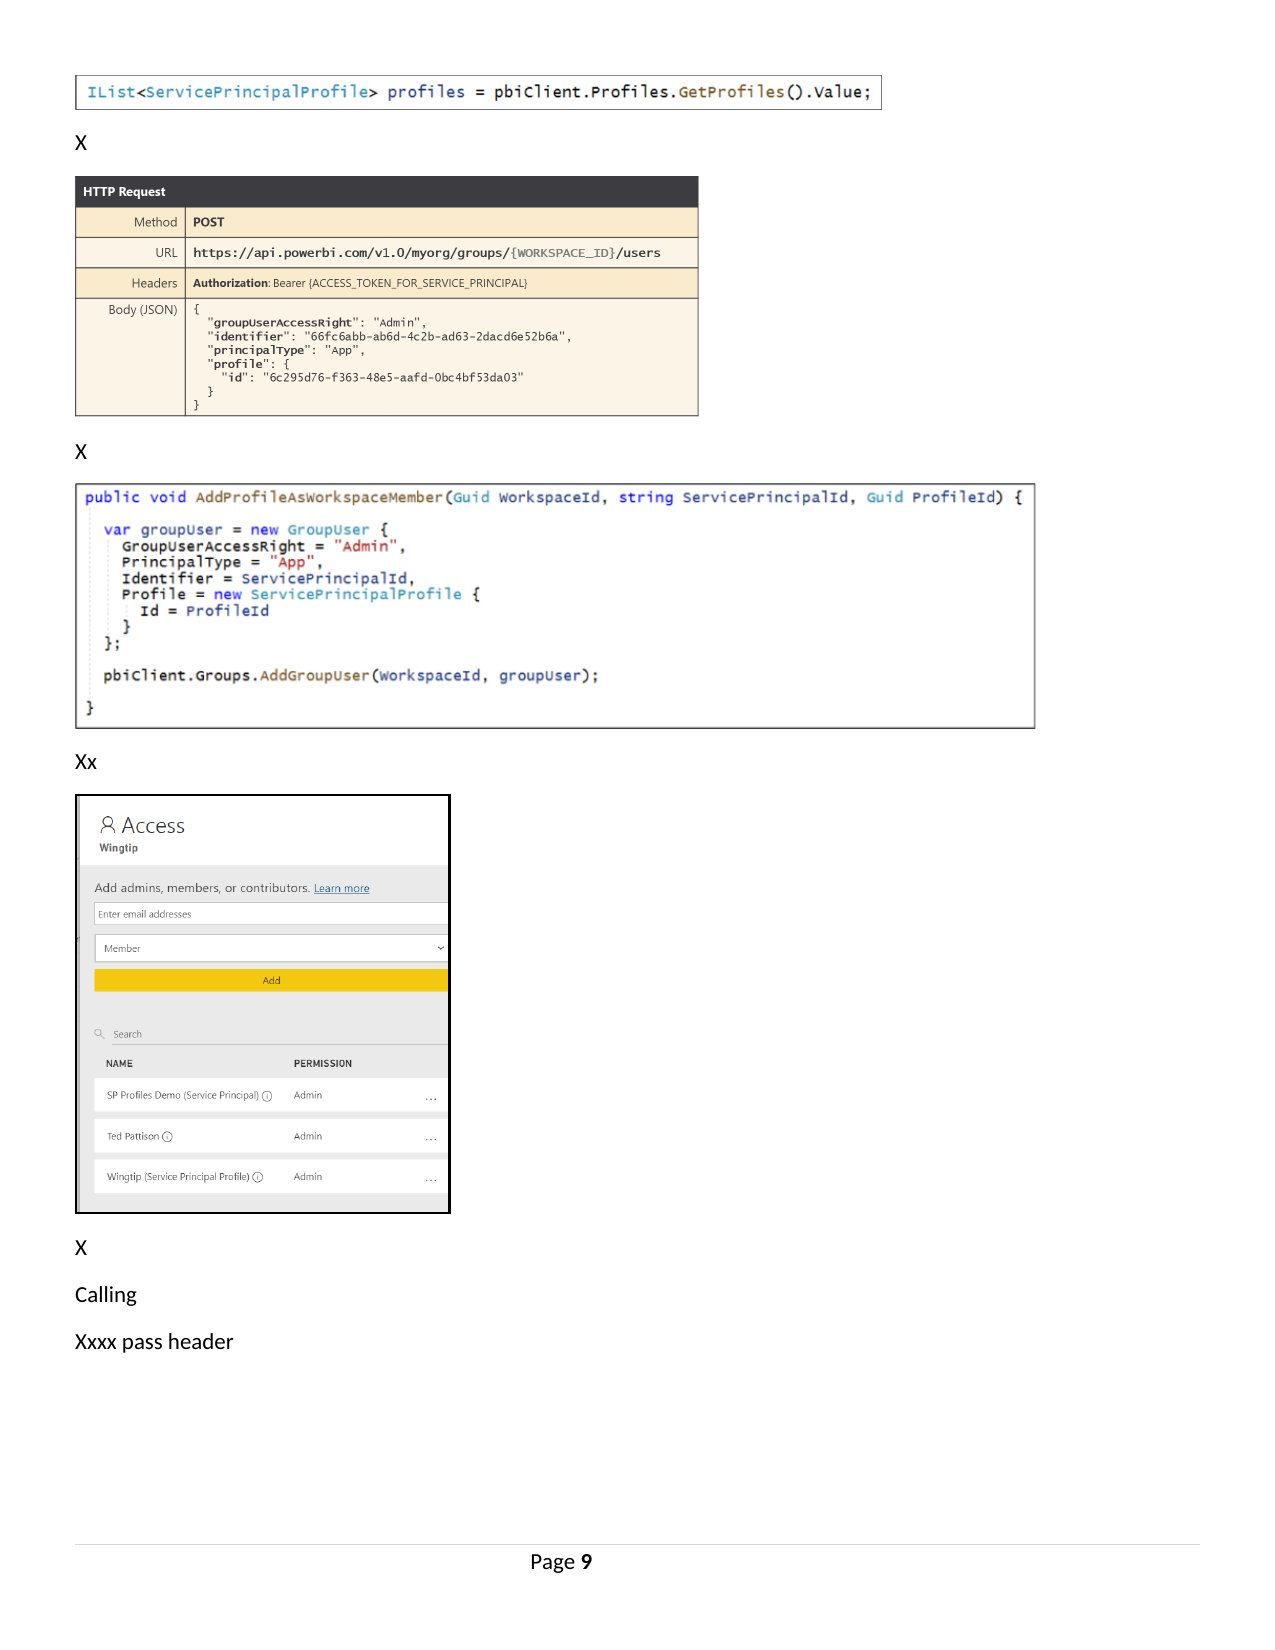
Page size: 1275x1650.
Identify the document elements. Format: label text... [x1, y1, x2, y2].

text X [75, 1233, 1200, 1261]
text Xxxx pass header [75, 1327, 1200, 1355]
text Calling [75, 1280, 1200, 1308]
picture [75, 175, 699, 419]
text Xx [75, 747, 1200, 776]
picture [75, 75, 882, 110]
text X [75, 437, 1200, 465]
picture [75, 483, 1036, 729]
text X [75, 128, 1200, 156]
